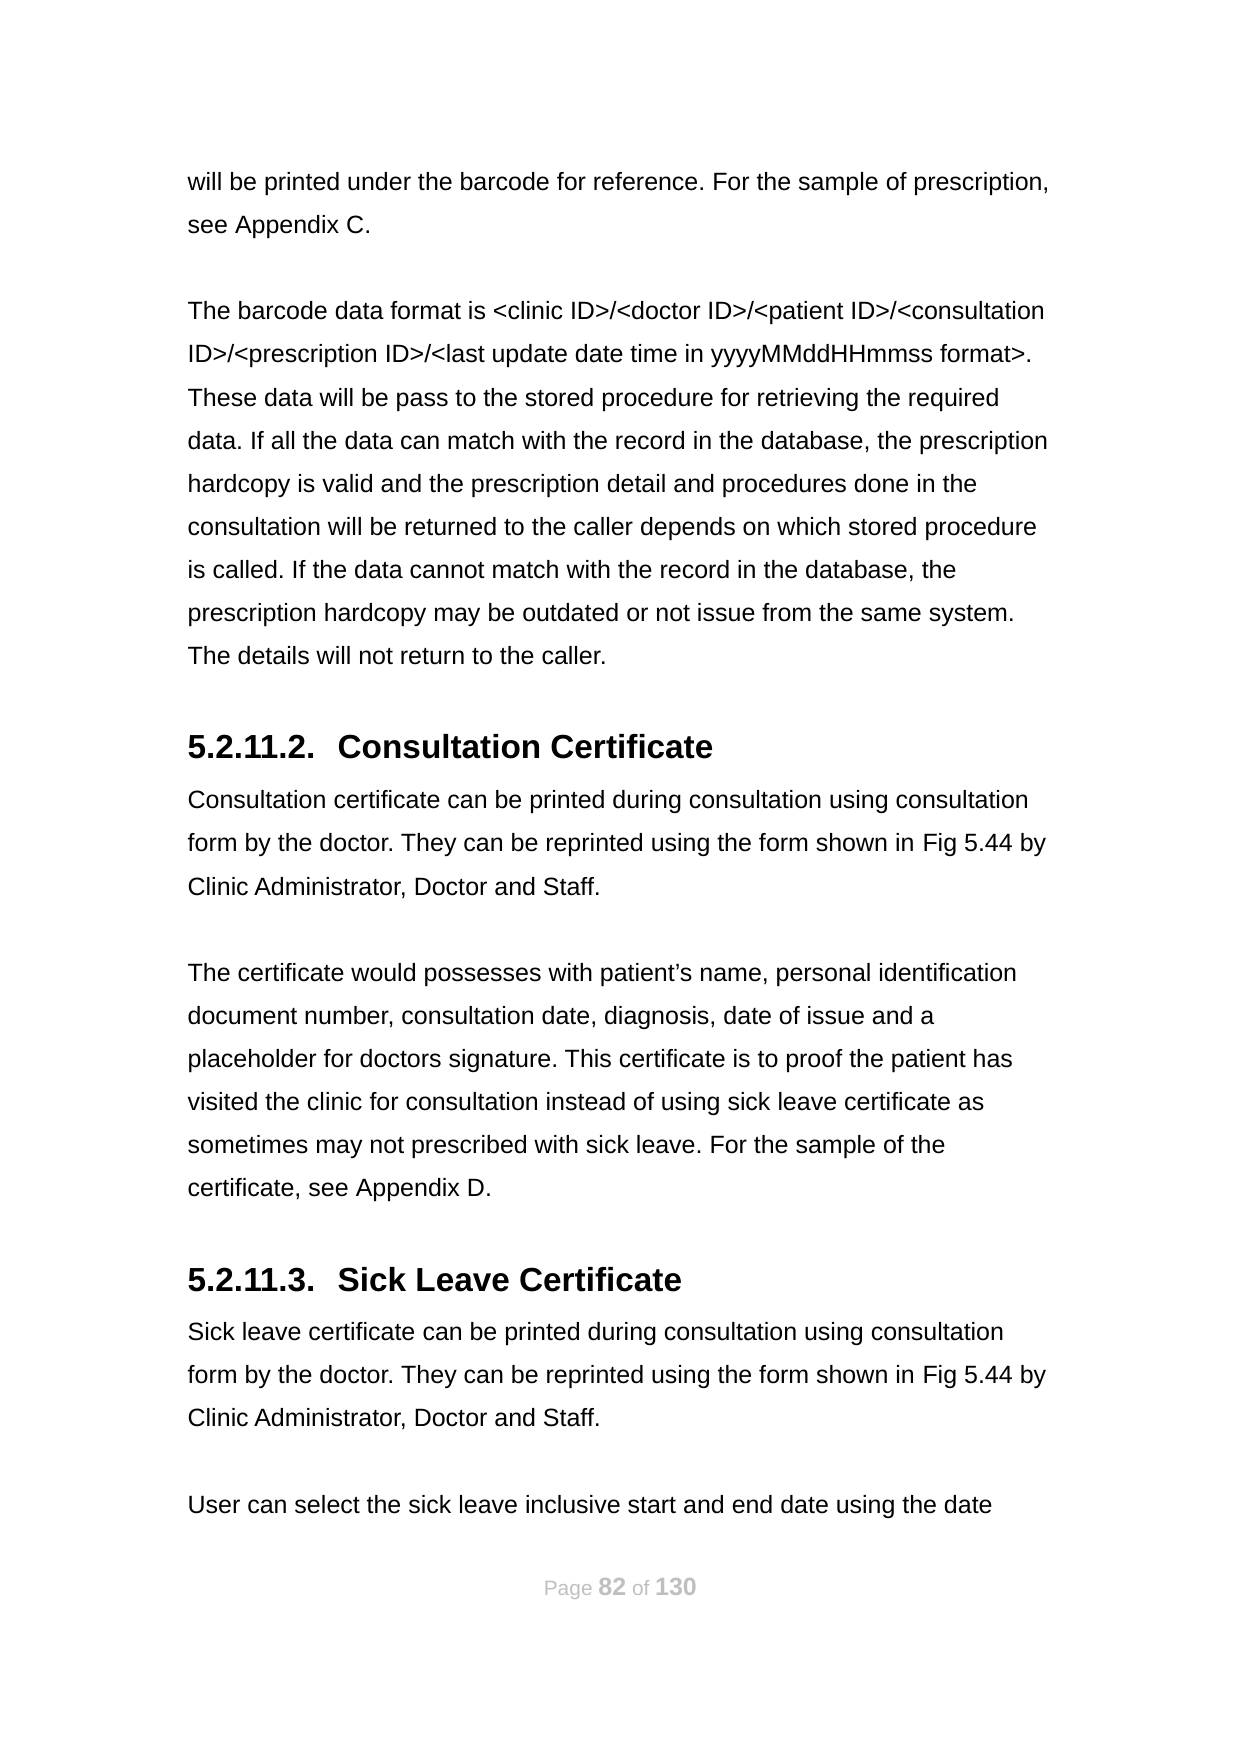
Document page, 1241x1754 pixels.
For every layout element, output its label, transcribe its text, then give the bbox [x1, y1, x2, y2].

text The barcode data format is <clinic ID>/<doctor ID>/<patient ID>/<consultation ID>/<prescription ID>/<last update date time in yyyyMMddHHmmss format>. These data will be pass to the stored procedure for retrieving the required data. If all the data can match with the record in the database, the prescription hardcopy is valid and the prescription detail and procedures done in the consultation will be returned to the caller depends on which stored procedure is called. If the data cannot match with the record in the database, the prescription hardcopy may be outdated or not issue from the same system. The details will not return to the caller. [187, 296, 1053, 670]
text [187, 1490, 1053, 1518]
subtitle Consultation Certificate [187, 728, 1053, 766]
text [187, 167, 1053, 239]
subtitle Sick Leave Certificate [187, 1259, 1053, 1298]
text The certificate would possesses with patient’s name, personal identification document number, consultation date, diagnosis, date of issue and a placeholder for doctors signature. This certificate is to proof the patient has visited the clinic for consultation instead of using sick leave certificate as sometimes may not prescribed with sick leave. For the sample of the certificate, see Appendix D. [187, 958, 1053, 1202]
